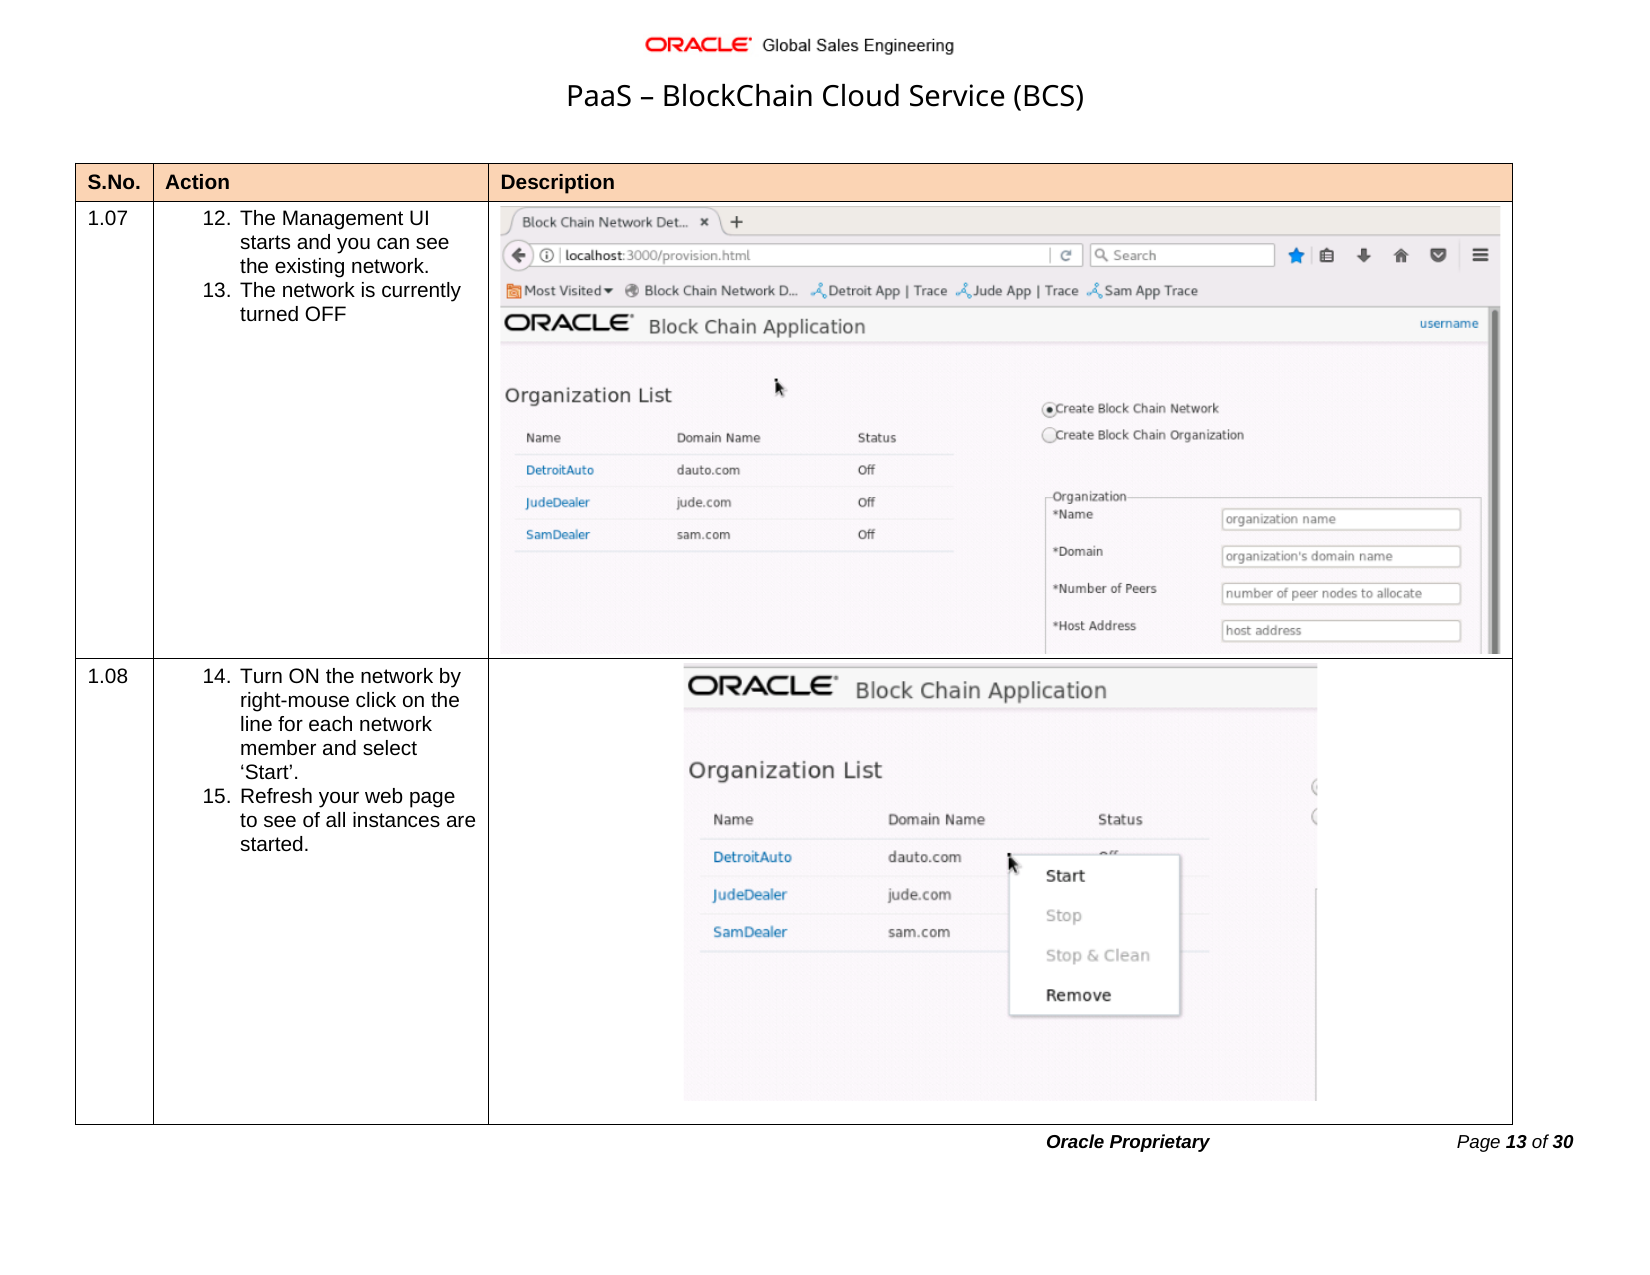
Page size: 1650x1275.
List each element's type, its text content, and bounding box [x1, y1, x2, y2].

table_header S.No. [76, 164, 153, 201]
picture [500, 206, 1501, 654]
table_cell 1.08 [76, 659, 153, 1123]
table_header Description [489, 164, 1512, 201]
table_cell [489, 659, 1512, 1123]
table_cell 1.07 [76, 202, 153, 658]
picture [641, 31, 961, 67]
table_cell [489, 202, 1512, 658]
table_header Action [154, 164, 488, 201]
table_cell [154, 659, 488, 1123]
table_cell The Management UI starts and you can see the existing network. The network is currently turned OFF [154, 202, 488, 658]
picture [683, 663, 1318, 1101]
